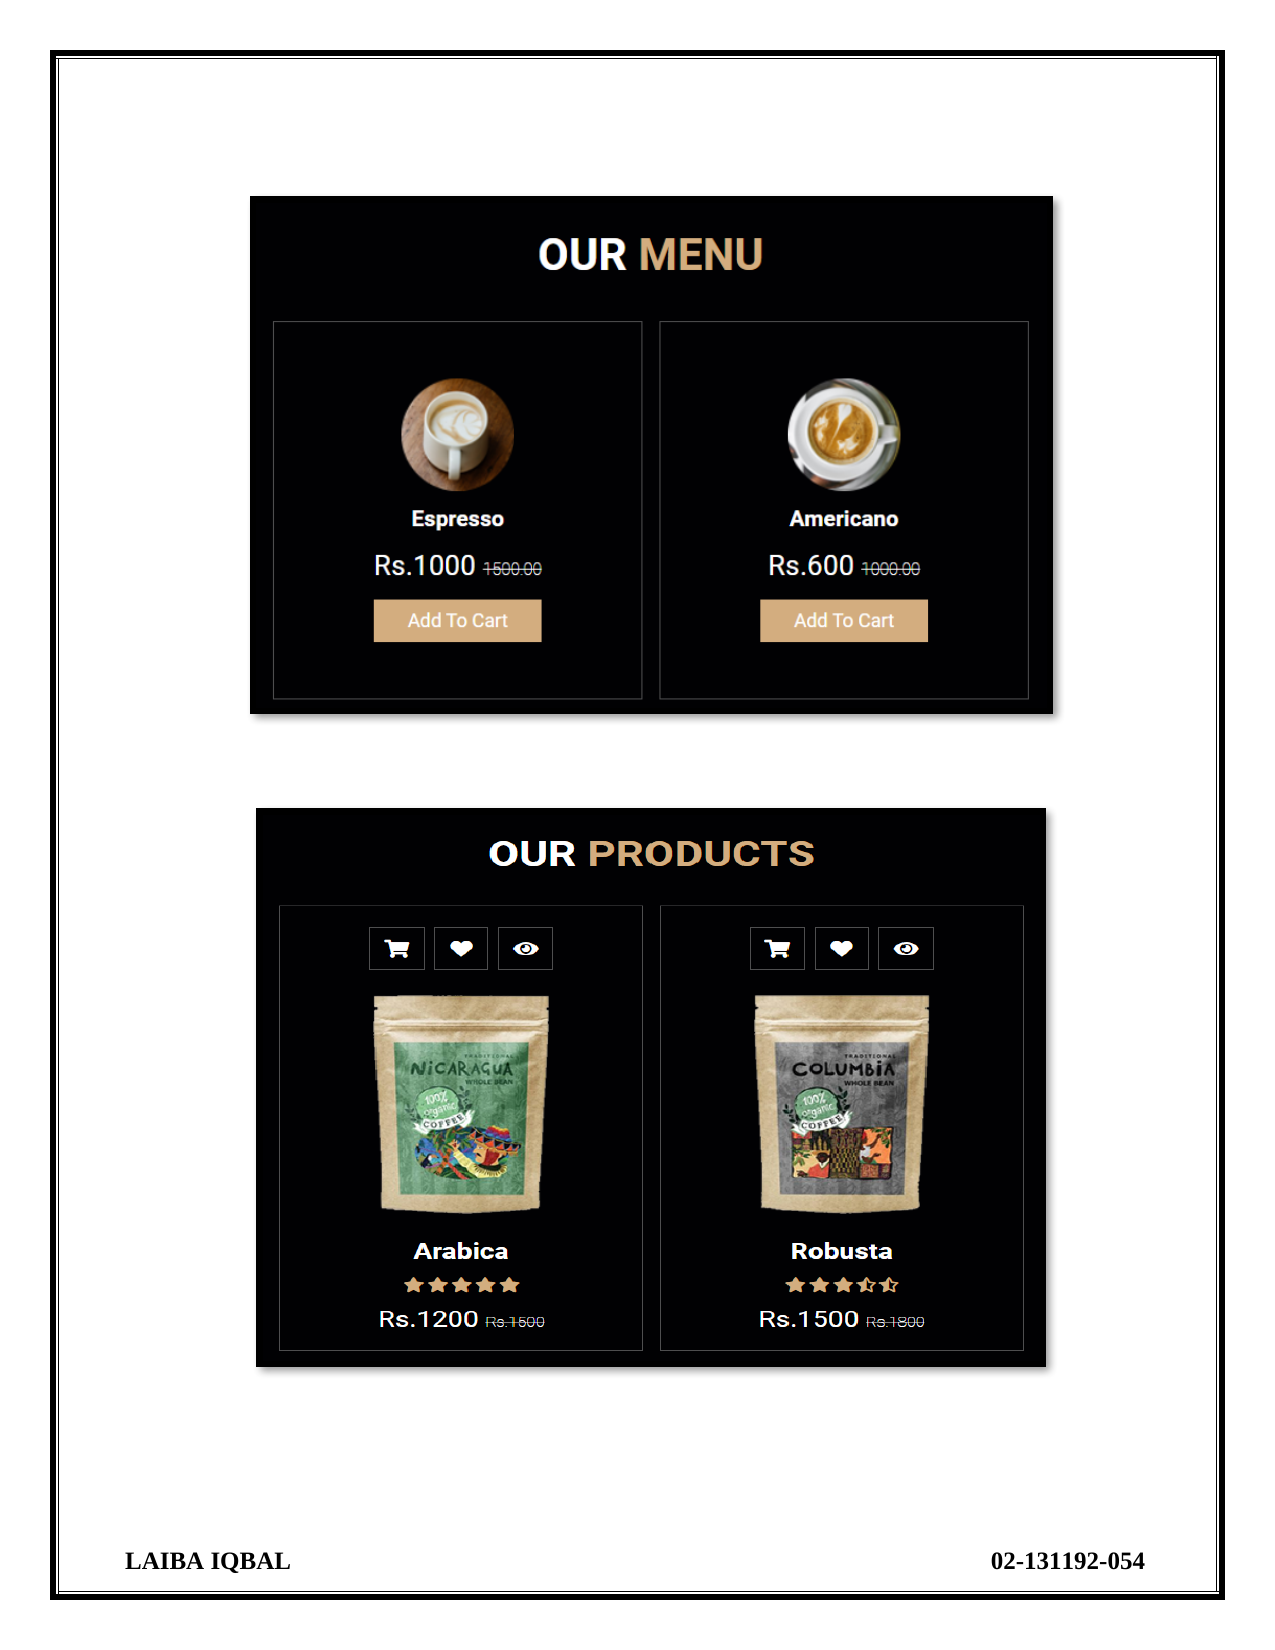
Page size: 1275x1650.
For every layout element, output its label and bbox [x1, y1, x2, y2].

picture [256, 203, 1047, 708]
picture [263, 815, 1040, 1361]
